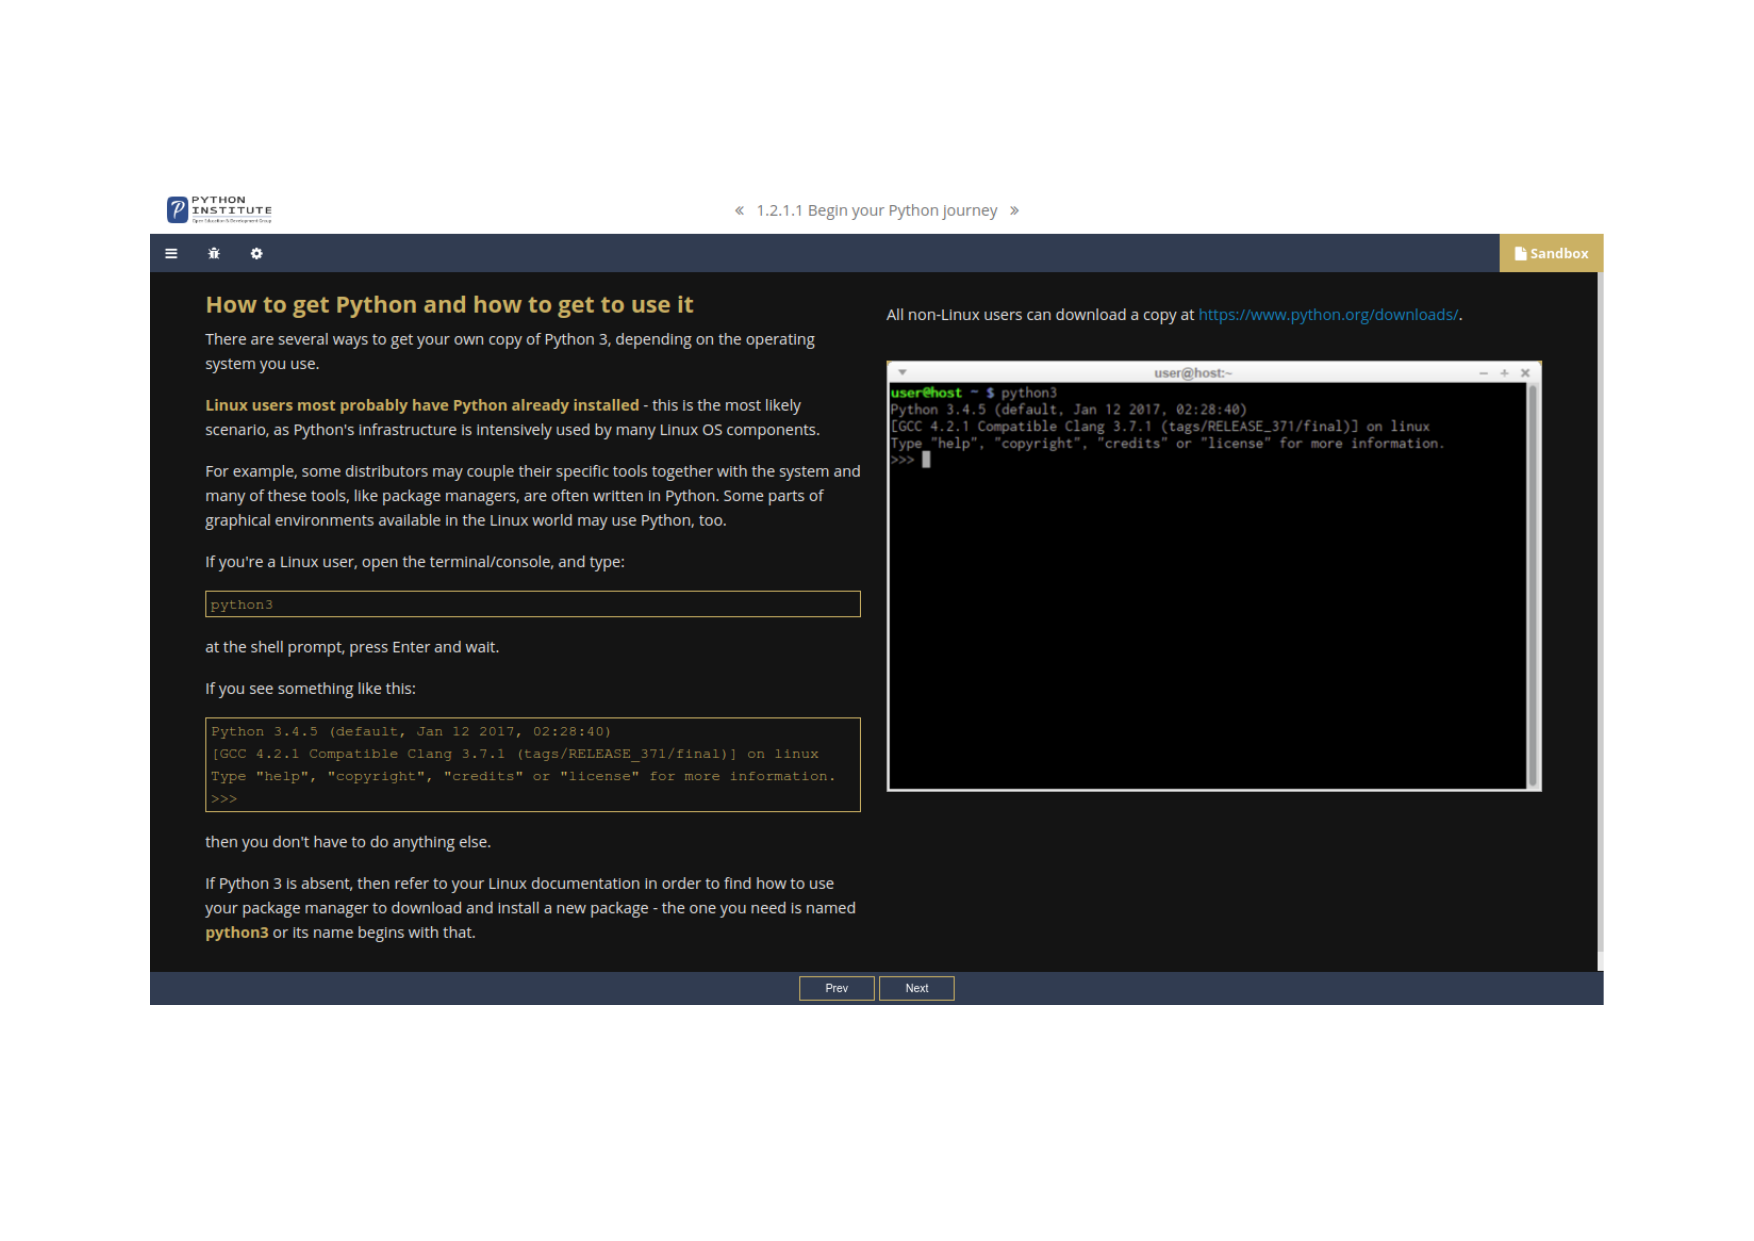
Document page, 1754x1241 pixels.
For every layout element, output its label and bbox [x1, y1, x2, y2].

picture [150, 187, 1604, 1005]
